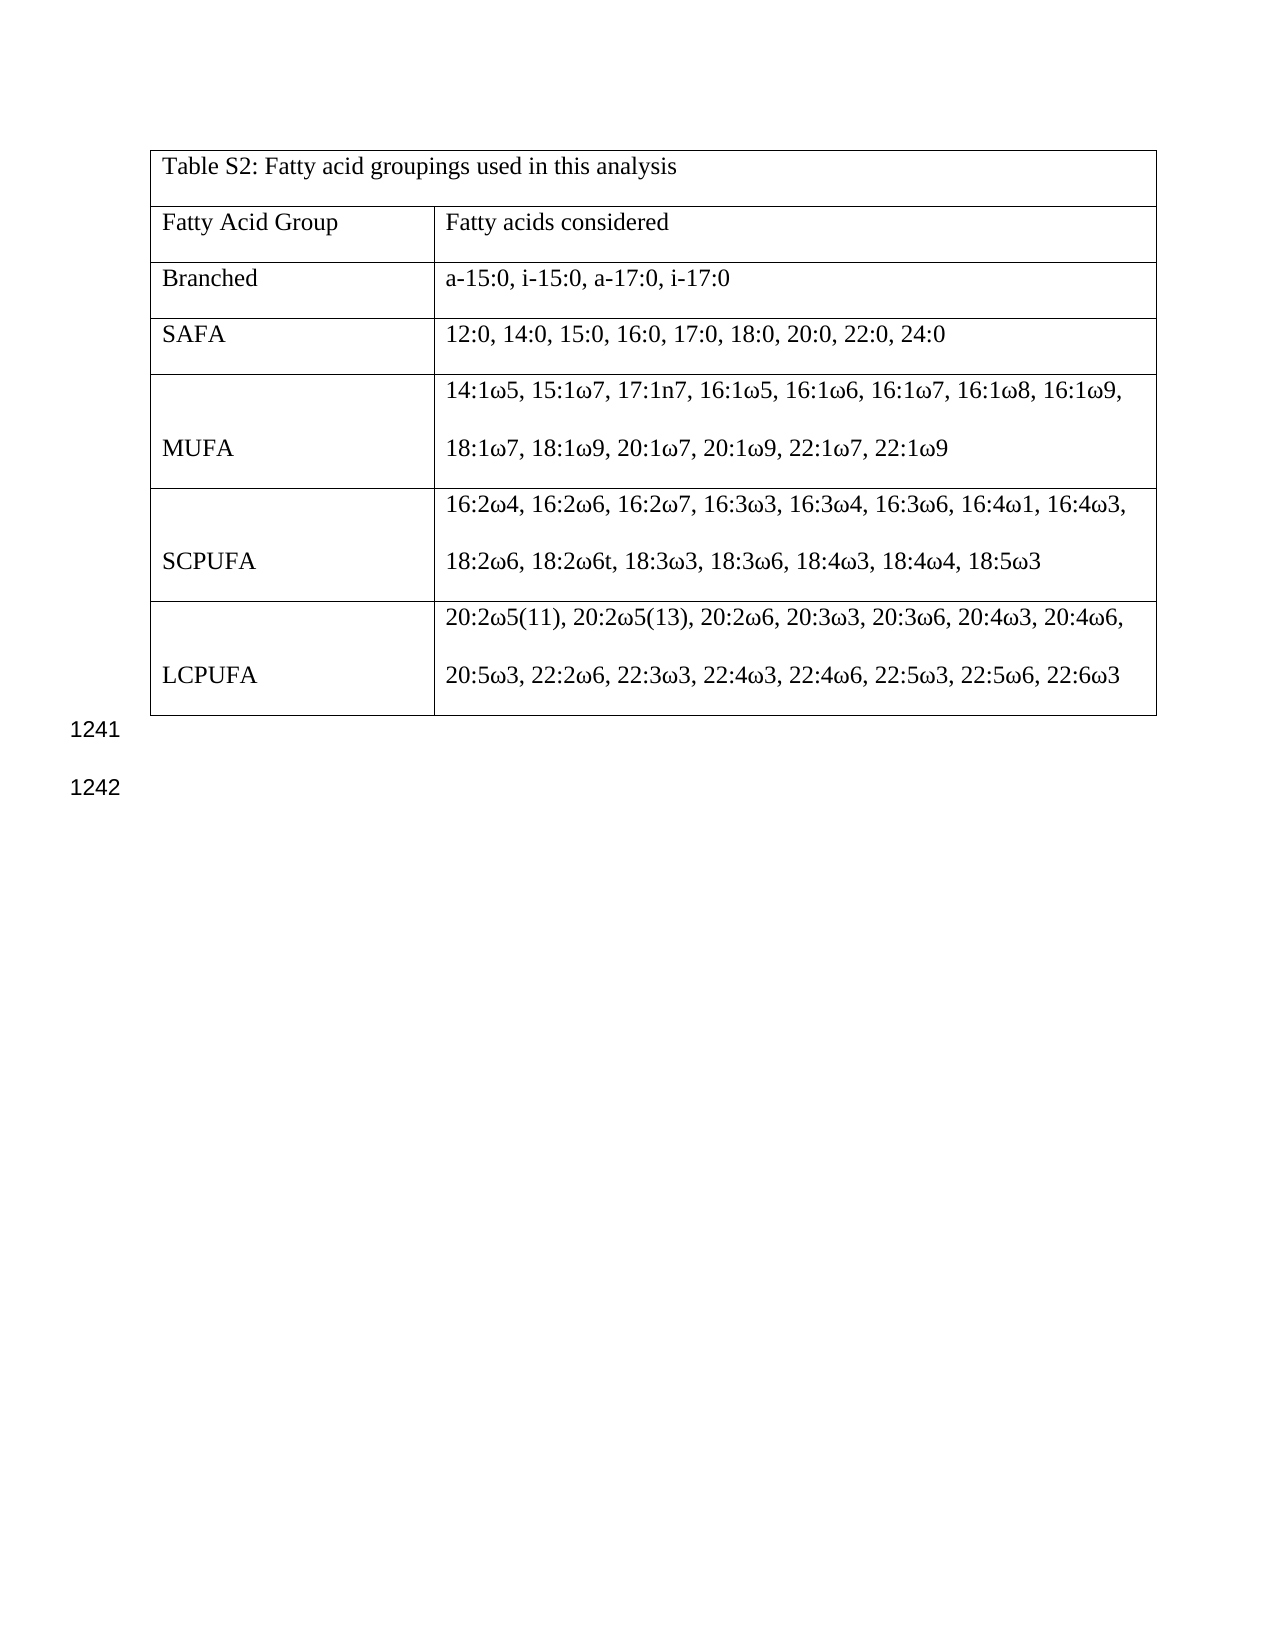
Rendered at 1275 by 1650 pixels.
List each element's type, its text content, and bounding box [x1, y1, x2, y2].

table_cell MUFA [151, 375, 434, 488]
table_cell Branched [151, 263, 434, 318]
table_cell 20:2ω5(11), 20:2ω5(13), 20:2ω6, 20:3ω3, 20:3ω6, 20:4ω3, 20:4ω6, 20:5ω3, 22:2ω6, 22:3ω3, 22:4ω3, 22:4ω6, 22:5ω3, 22:5ω6, 22:6ω3 [435, 602, 1156, 715]
table_cell a-15:0, i-15:0, a-17:0, i-17:0 [435, 263, 1156, 318]
table_cell Fatty Acid Group [151, 207, 434, 262]
table_header Table S2: Fatty acid groupings used in this analysis [151, 151, 1156, 206]
table_cell SCPUFA [151, 489, 434, 601]
table_cell LCPUFA [151, 602, 434, 715]
table_cell Fatty acids considered [435, 207, 1156, 262]
table_cell SAFA [151, 319, 434, 374]
table_cell 16:2ω4, 16:2ω6, 16:2ω7, 16:3ω3, 16:3ω4, 16:3ω6, 16:4ω1, 16:4ω3, 18:2ω6, 18:2ω6t, 18:3ω3, 18:3ω6, 18:4ω3, 18:4ω4, 18:5ω3 [435, 489, 1156, 601]
table_cell 14:1ω5, 15:1ω7, 17:1n7, 16:1ω5, 16:1ω6, 16:1ω7, 16:1ω8, 16:1ω9, 18:1ω7, 18:1ω9, 20:1ω7, 20:1ω9, 22:1ω7, 22:1ω9 [435, 375, 1156, 488]
table_cell 12:0, 14:0, 15:0, 16:0, 17:0, 18:0, 20:0, 22:0, 24:0 [435, 319, 1156, 374]
